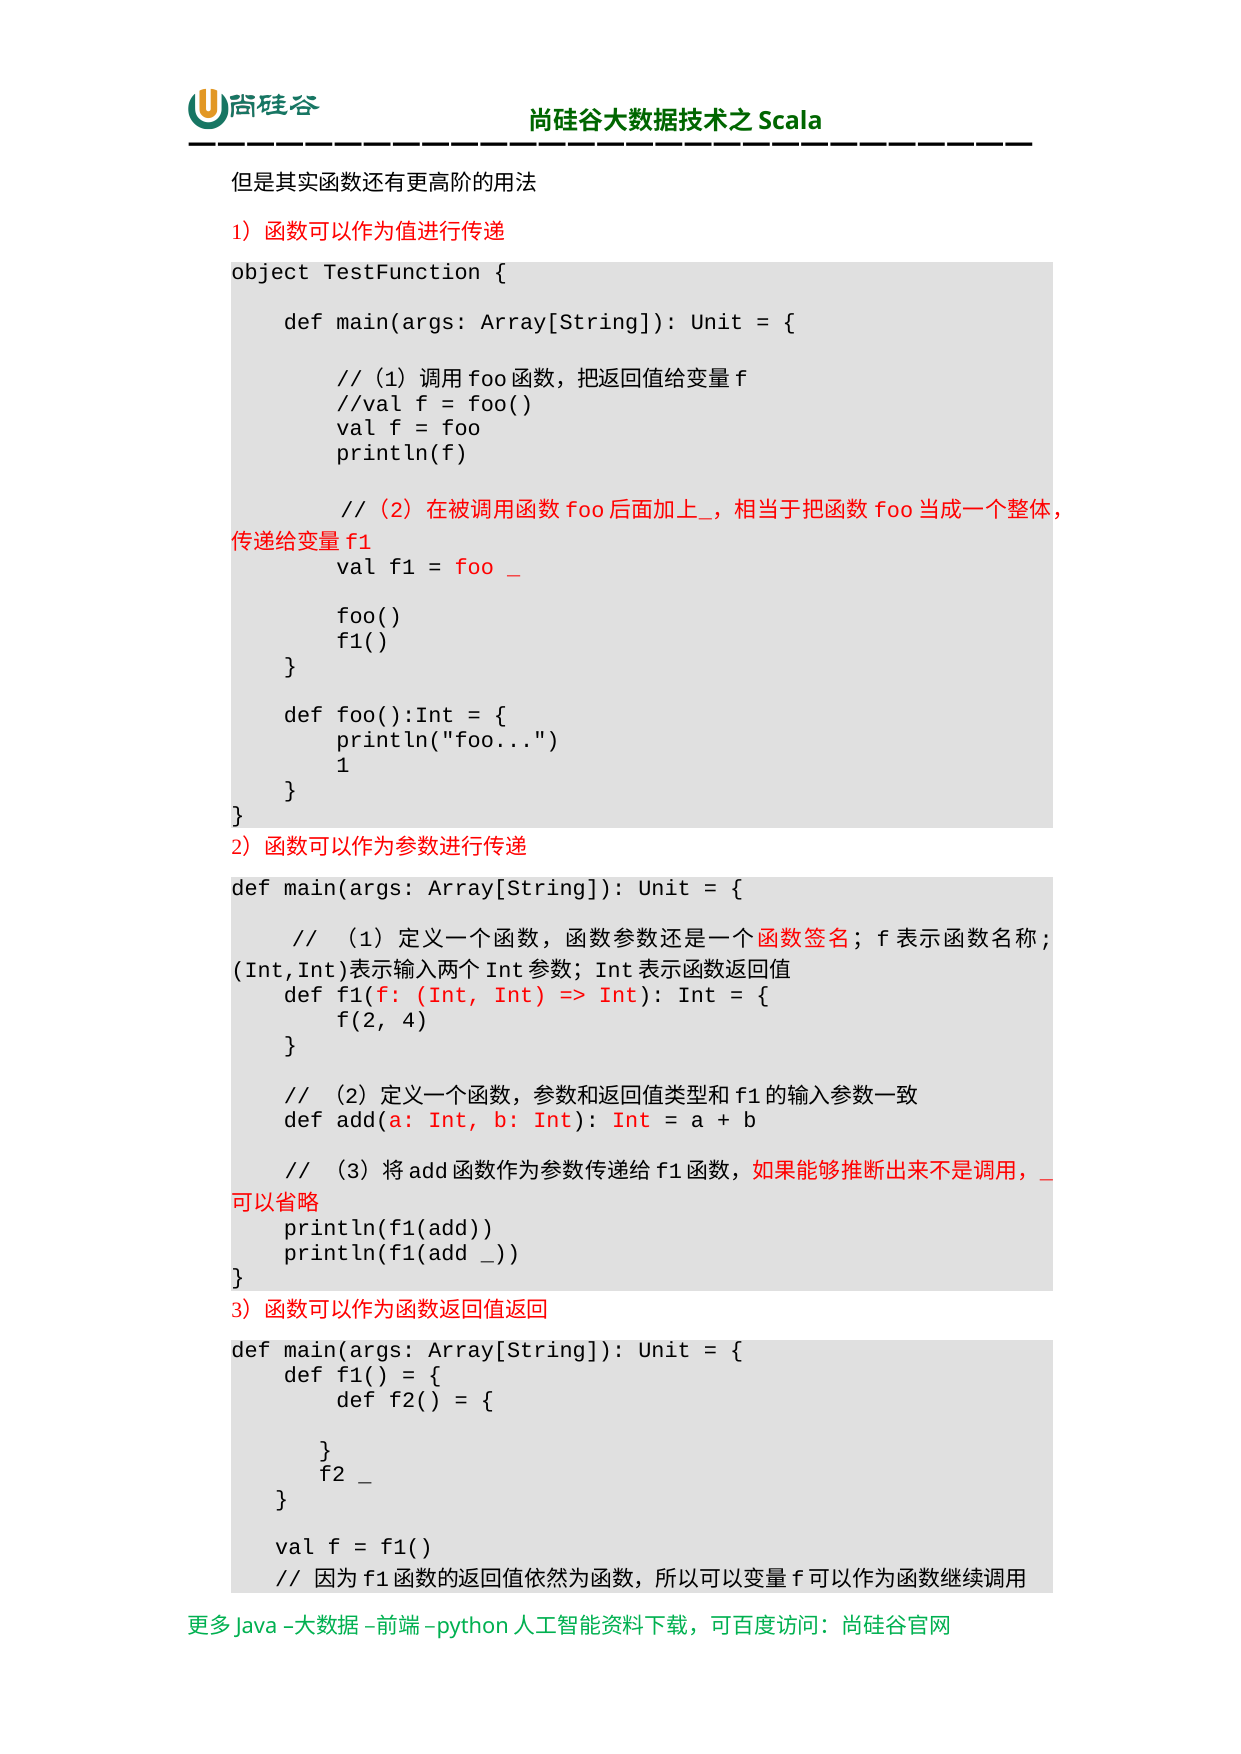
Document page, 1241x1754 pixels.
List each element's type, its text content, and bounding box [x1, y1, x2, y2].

text f(2, 4) [231, 1009, 1053, 1034]
text def f2() = { [231, 1389, 1053, 1414]
text } [231, 1488, 1053, 1536]
text } [231, 1034, 1053, 1059]
text object TestFunction { def main(args: Array[String]): Unit = { //（1）调用foo函数，把返回值给变量f //val f = foo() val f = foo println(f) //（2）在被调用函数foo后面加上_，相当于把函数foo当成一个整体，传递给变量f1 val f1 = foo _ foo() f1() } def foo():Int = { println("foo...") 1 } } [231, 262, 1053, 828]
text def add(a: Int, b: Int): Int = a + b [231, 1110, 1053, 1134]
text // 因为f1函数的返回值依然为函数，所以可以变量f可以作为函数继续调用 [231, 1561, 1053, 1593]
text } [231, 1439, 1053, 1464]
text // （3）将add函数作为参数传递给f1函数，如果能够推断出来不是调用，_可以省略 [231, 1153, 1053, 1217]
text } [231, 1267, 1053, 1291]
text println(f1(add _)) [231, 1242, 1053, 1267]
text f2 _ [231, 1464, 1053, 1488]
picture [187, 88, 321, 130]
text 但是其实函数还有更高阶的用法 [187, 165, 1053, 197]
text 1）函数可以作为值进行传递 [187, 213, 1053, 246]
text val f = f1() [231, 1536, 1053, 1561]
text 2）函数可以作为参数进行传递 [187, 828, 1053, 861]
text 3）函数可以作为函数返回值返回 [187, 1291, 1053, 1324]
text // （1）定义一个函数，函数参数还是一个函数签名；f表示函数名称;(Int,Int)表示输入两个Int参数；Int表示函数返回值 [231, 921, 1053, 984]
text def main(args: Array[String]): Unit = { [231, 877, 1053, 902]
text def f1(f: (Int, Int) => Int): Int = { [231, 984, 1053, 1009]
text // （2）定义一个函数，参数和返回值类型和f1的输入参数一致 [231, 1078, 1053, 1110]
text println(f1(add)) [231, 1217, 1053, 1242]
text def main(args: Array[String]): Unit = { def f1() = { [231, 1340, 1053, 1389]
